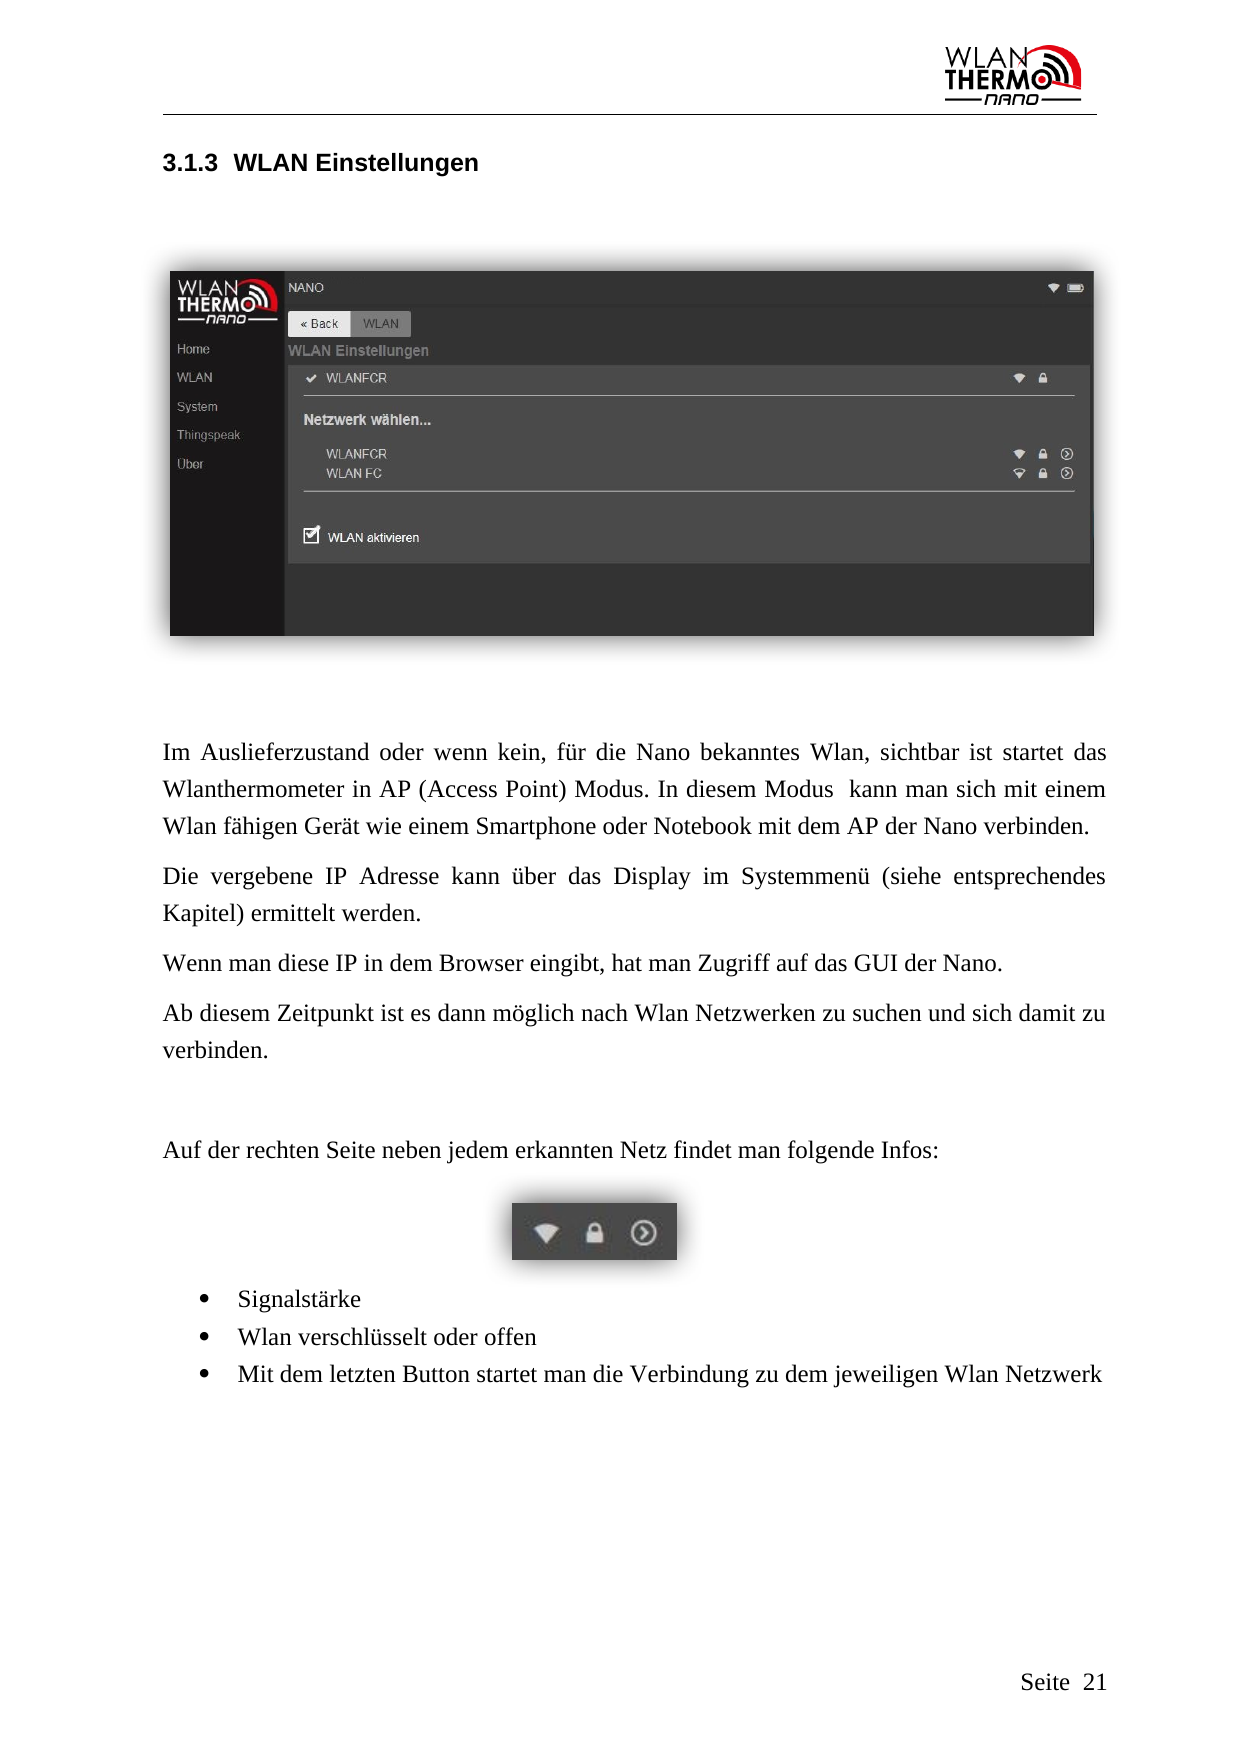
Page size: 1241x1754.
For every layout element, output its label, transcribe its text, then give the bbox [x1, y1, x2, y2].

text Wenn man diese IP in dem Browser eingibt, hat man Zugriff auf das GUI der Nano. [162, 948, 1107, 977]
list Wlan verschlüsselt oder offen [200, 1322, 1107, 1350]
list Signalstärke [200, 1284, 1107, 1313]
text Die vergebene IP Adresse kann über das Display im Systemmenü (siehe entsprechendes Kapitel) ermittelt werden. [162, 861, 1107, 927]
list Mit dem letzten Button startet man die Verbindung zu dem jeweiligen Wlan Netzwerk [200, 1359, 1107, 1388]
text Auf der rechten Seite neben jedem erkannten Netz findet man folgende Infos: [162, 1135, 1107, 1164]
subtitle WLAN Einstellungen [162, 148, 1107, 176]
picture [945, 45, 1082, 105]
picture [512, 1203, 677, 1260]
text Ab diesem Zeitpunkt ist es dann möglich nach Wlan Netzwerken zu suchen und sich damit zu verbinden. [162, 998, 1107, 1064]
text Im Auslieferzustand oder wenn kein, für die Nano bekanntes Wlan, sichtbar ist startet das Wlanthermometer in AP (Access Point) Modus. In diesem Modus kann man sich mit einem Wlan fähigen Gerät wie einem Smartphone oder Notebook mit dem AP der Nano verbinden. [162, 737, 1107, 840]
picture [170, 271, 1094, 636]
